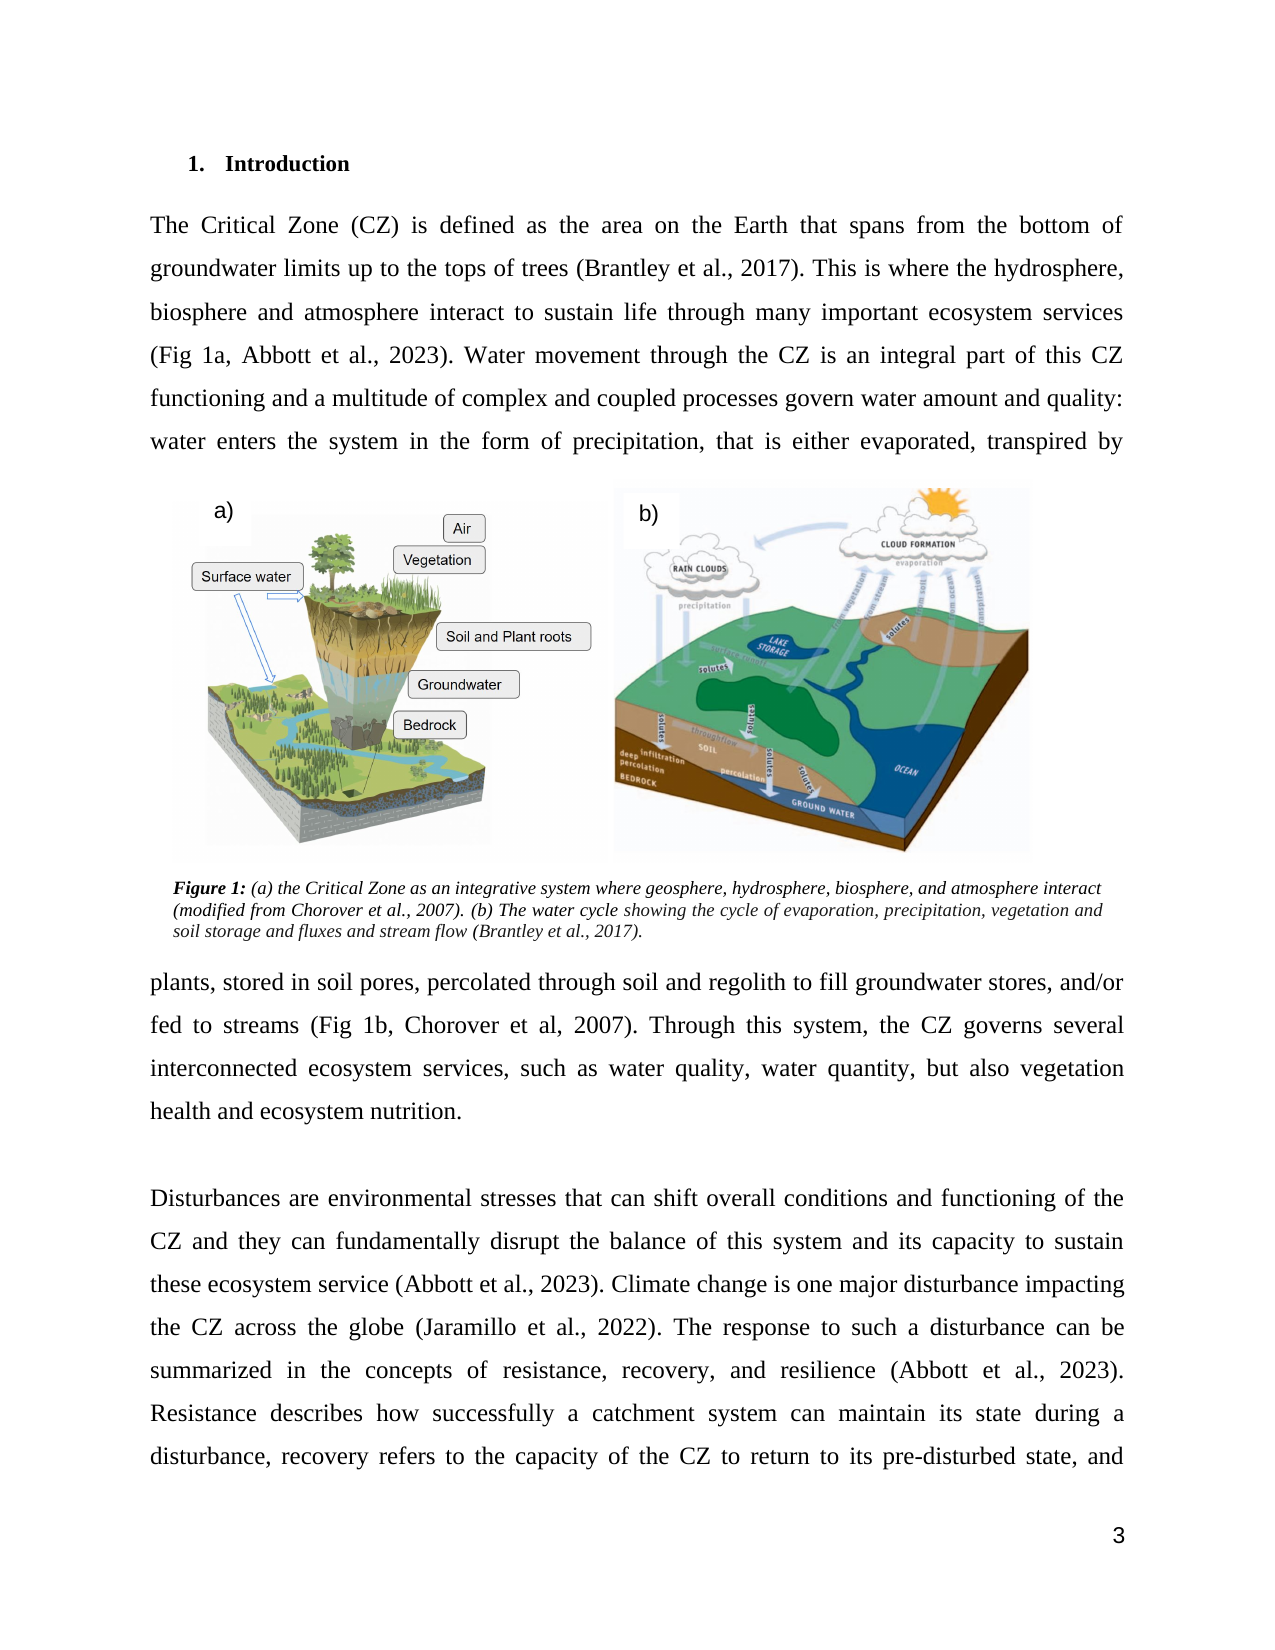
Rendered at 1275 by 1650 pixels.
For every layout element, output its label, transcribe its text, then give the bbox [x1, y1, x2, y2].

picture [172, 501, 608, 863]
picture [613, 479, 1033, 863]
list Introduction [187, 150, 1125, 176]
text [150, 1183, 1125, 1470]
